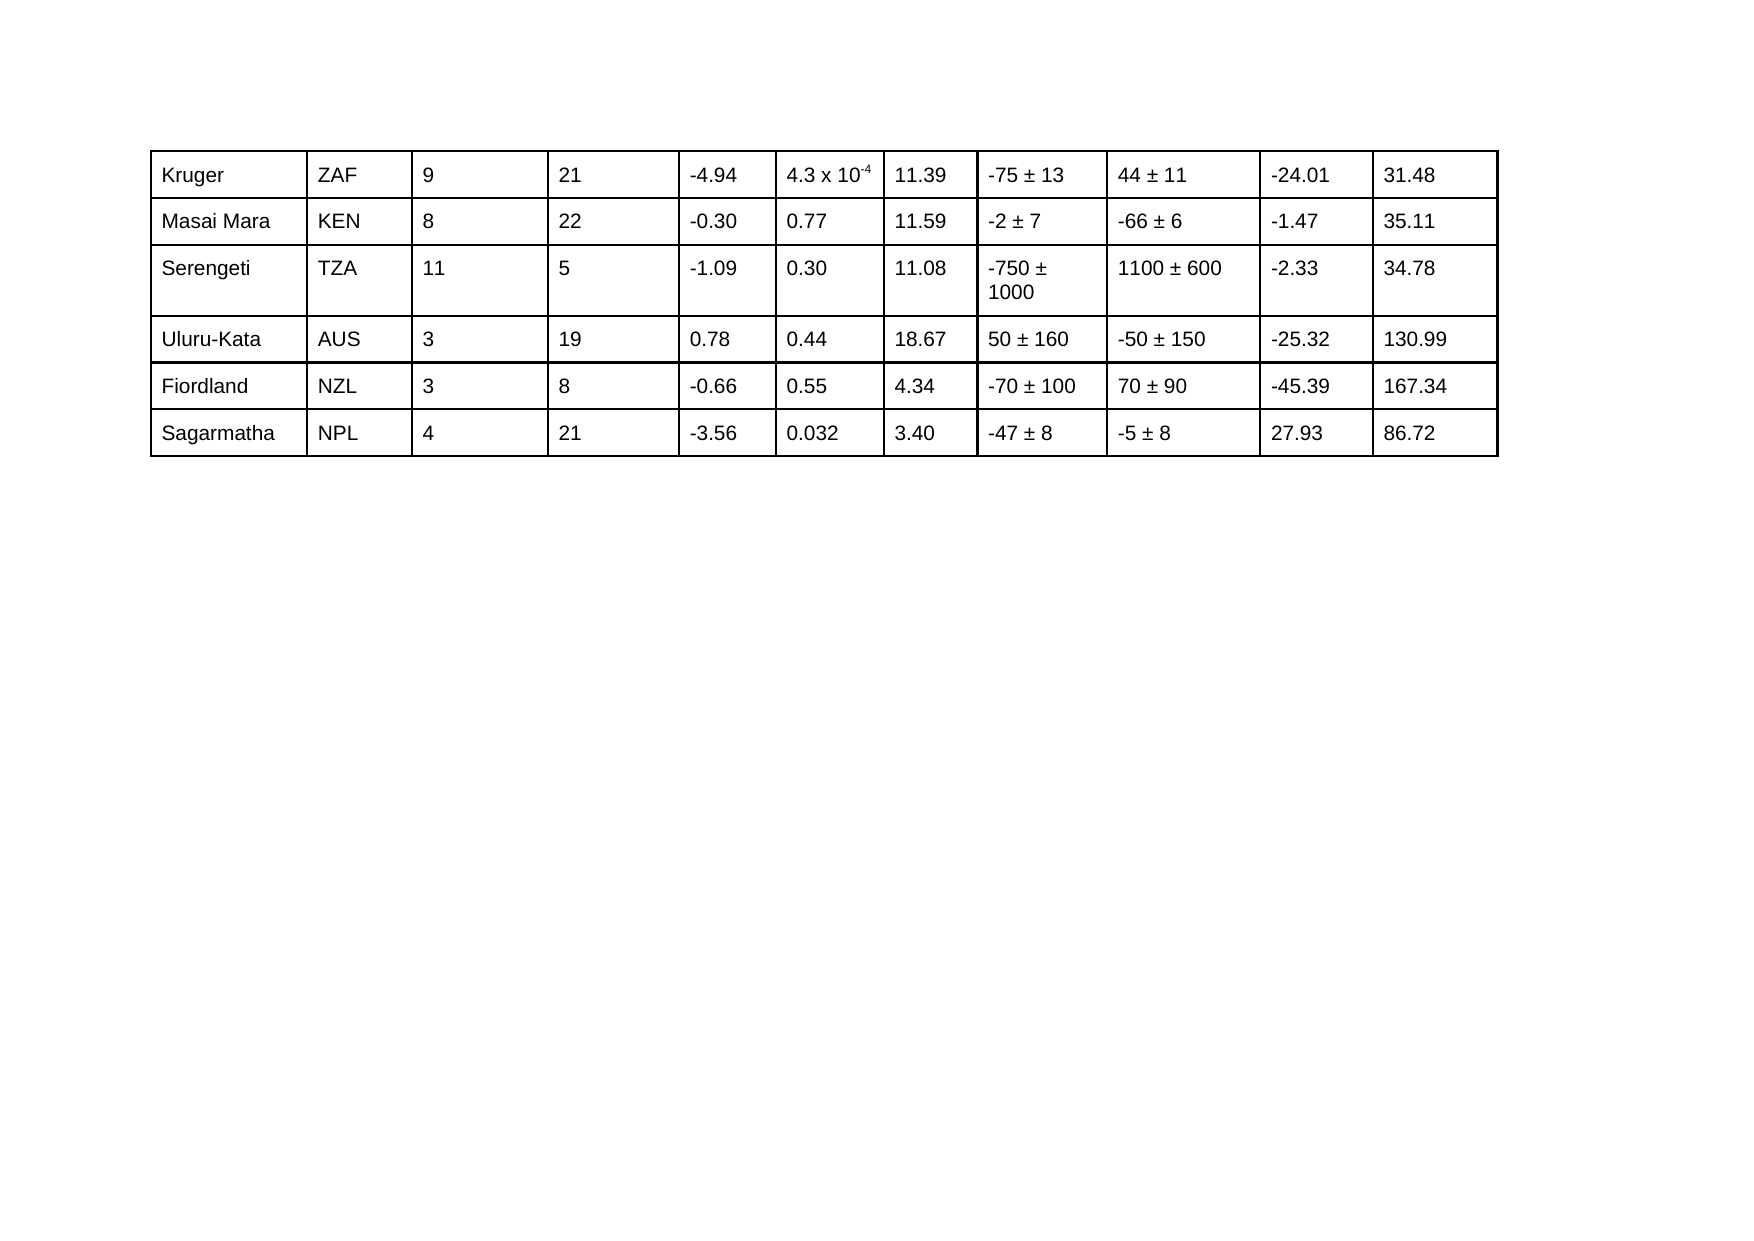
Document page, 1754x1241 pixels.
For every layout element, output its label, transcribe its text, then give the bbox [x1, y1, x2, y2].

table_cell 0.78 [680, 317, 775, 361]
table_cell 31.48 [1374, 152, 1496, 197]
table_cell 21 [549, 410, 678, 455]
table_cell 0.77 [777, 199, 883, 244]
table_cell 167.34 [1374, 364, 1496, 408]
table_cell 3.40 [885, 410, 976, 455]
table_cell Fiordland [152, 364, 306, 408]
table_cell Uluru-Kata [152, 317, 306, 361]
table_cell 22 [549, 199, 678, 244]
table_cell 4.3 x 10-4 [777, 152, 883, 197]
table_cell 11.08 [885, 246, 976, 314]
table_cell Sagarmatha [152, 410, 306, 455]
table_cell 3 [413, 364, 547, 408]
table_cell -1.47 [1261, 199, 1372, 244]
table_cell 0.30 [777, 246, 883, 314]
table_cell 70 ± 90 [1108, 364, 1259, 408]
table_cell 50 ± 160 [979, 317, 1106, 361]
table_cell -5 ± 8 [1108, 410, 1259, 455]
table_cell -24.01 [1261, 152, 1372, 197]
table_cell 4 [413, 410, 547, 455]
table_cell -70 ± 100 [979, 364, 1106, 408]
table_cell -1.09 [680, 246, 775, 314]
table_cell 8 [549, 364, 678, 408]
table_cell 130.99 [1374, 317, 1496, 361]
table_cell -66 ± 6 [1108, 199, 1259, 244]
table_cell -2.33 [1261, 246, 1372, 314]
table_cell -4.94 [680, 152, 775, 197]
table_cell KEN [308, 199, 411, 244]
table_cell -3.56 [680, 410, 775, 455]
table_cell -2 ± 7 [979, 199, 1106, 244]
table_cell 11.59 [885, 199, 976, 244]
table_cell AUS [308, 317, 411, 361]
table_cell 27.93 [1261, 410, 1372, 455]
table_cell 5 [549, 246, 678, 314]
table_cell ZAF [308, 152, 411, 197]
table_cell -750 ± 1000 [979, 246, 1106, 314]
table_cell TZA [308, 246, 411, 314]
table_cell Masai Mara [152, 199, 306, 244]
table_cell Serengeti [152, 246, 306, 314]
table_cell 35.11 [1374, 199, 1496, 244]
table_cell -50 ± 150 [1108, 317, 1259, 361]
table_cell 1100 ± 600 [1108, 246, 1259, 314]
table_cell NPL [308, 410, 411, 455]
table_cell 0.44 [777, 317, 883, 361]
table_cell 4.34 [885, 364, 976, 408]
table_cell 3 [413, 317, 547, 361]
table_cell 0.55 [777, 364, 883, 408]
table_cell -45.39 [1261, 364, 1372, 408]
table_cell 86.72 [1374, 410, 1496, 455]
table_cell Kruger [152, 152, 306, 197]
table_cell -47 ± 8 [979, 410, 1106, 455]
table_cell -0.30 [680, 199, 775, 244]
table_cell 18.67 [885, 317, 976, 361]
table_cell -25.32 [1261, 317, 1372, 361]
table_cell -0.66 [680, 364, 775, 408]
table_cell 11.39 [885, 152, 976, 197]
table_cell NZL [308, 364, 411, 408]
table_cell 8 [413, 199, 547, 244]
table_cell 9 [413, 152, 547, 197]
table_cell 0.032 [777, 410, 883, 455]
table_cell 44 ± 11 [1108, 152, 1259, 197]
table_cell 34.78 [1374, 246, 1496, 314]
table_cell 11 [413, 246, 547, 314]
table_cell 19 [549, 317, 678, 361]
table_cell -75 ± 13 [979, 152, 1106, 197]
table_cell 21 [549, 152, 678, 197]
